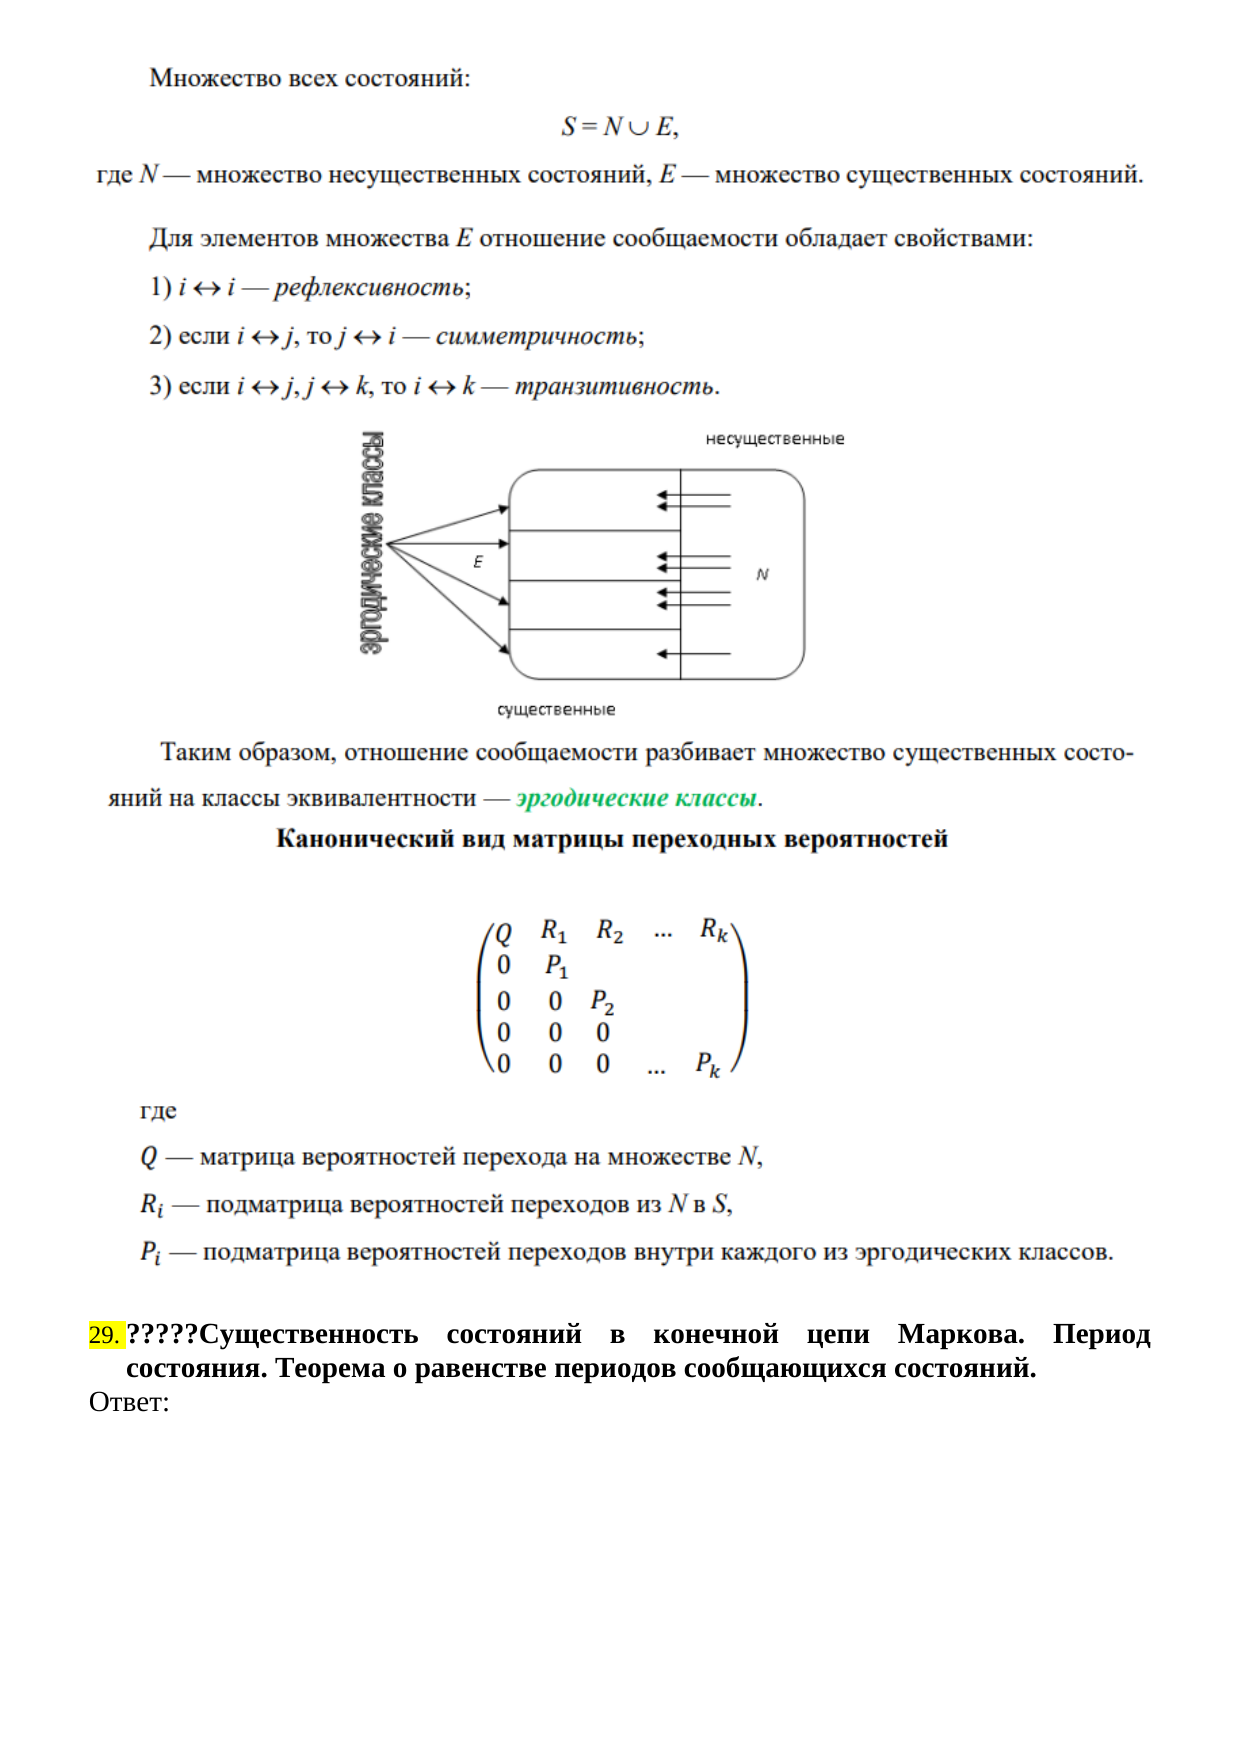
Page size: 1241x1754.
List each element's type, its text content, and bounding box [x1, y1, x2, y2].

list ?????Существенность состояний в конечной цепи Маркова. Период состояния. Теорема о равенстве периодов сообщающихся состояний. [89, 1317, 1152, 1384]
text Ответ: [89, 1384, 1152, 1417]
picture [88, 59, 1153, 1283]
